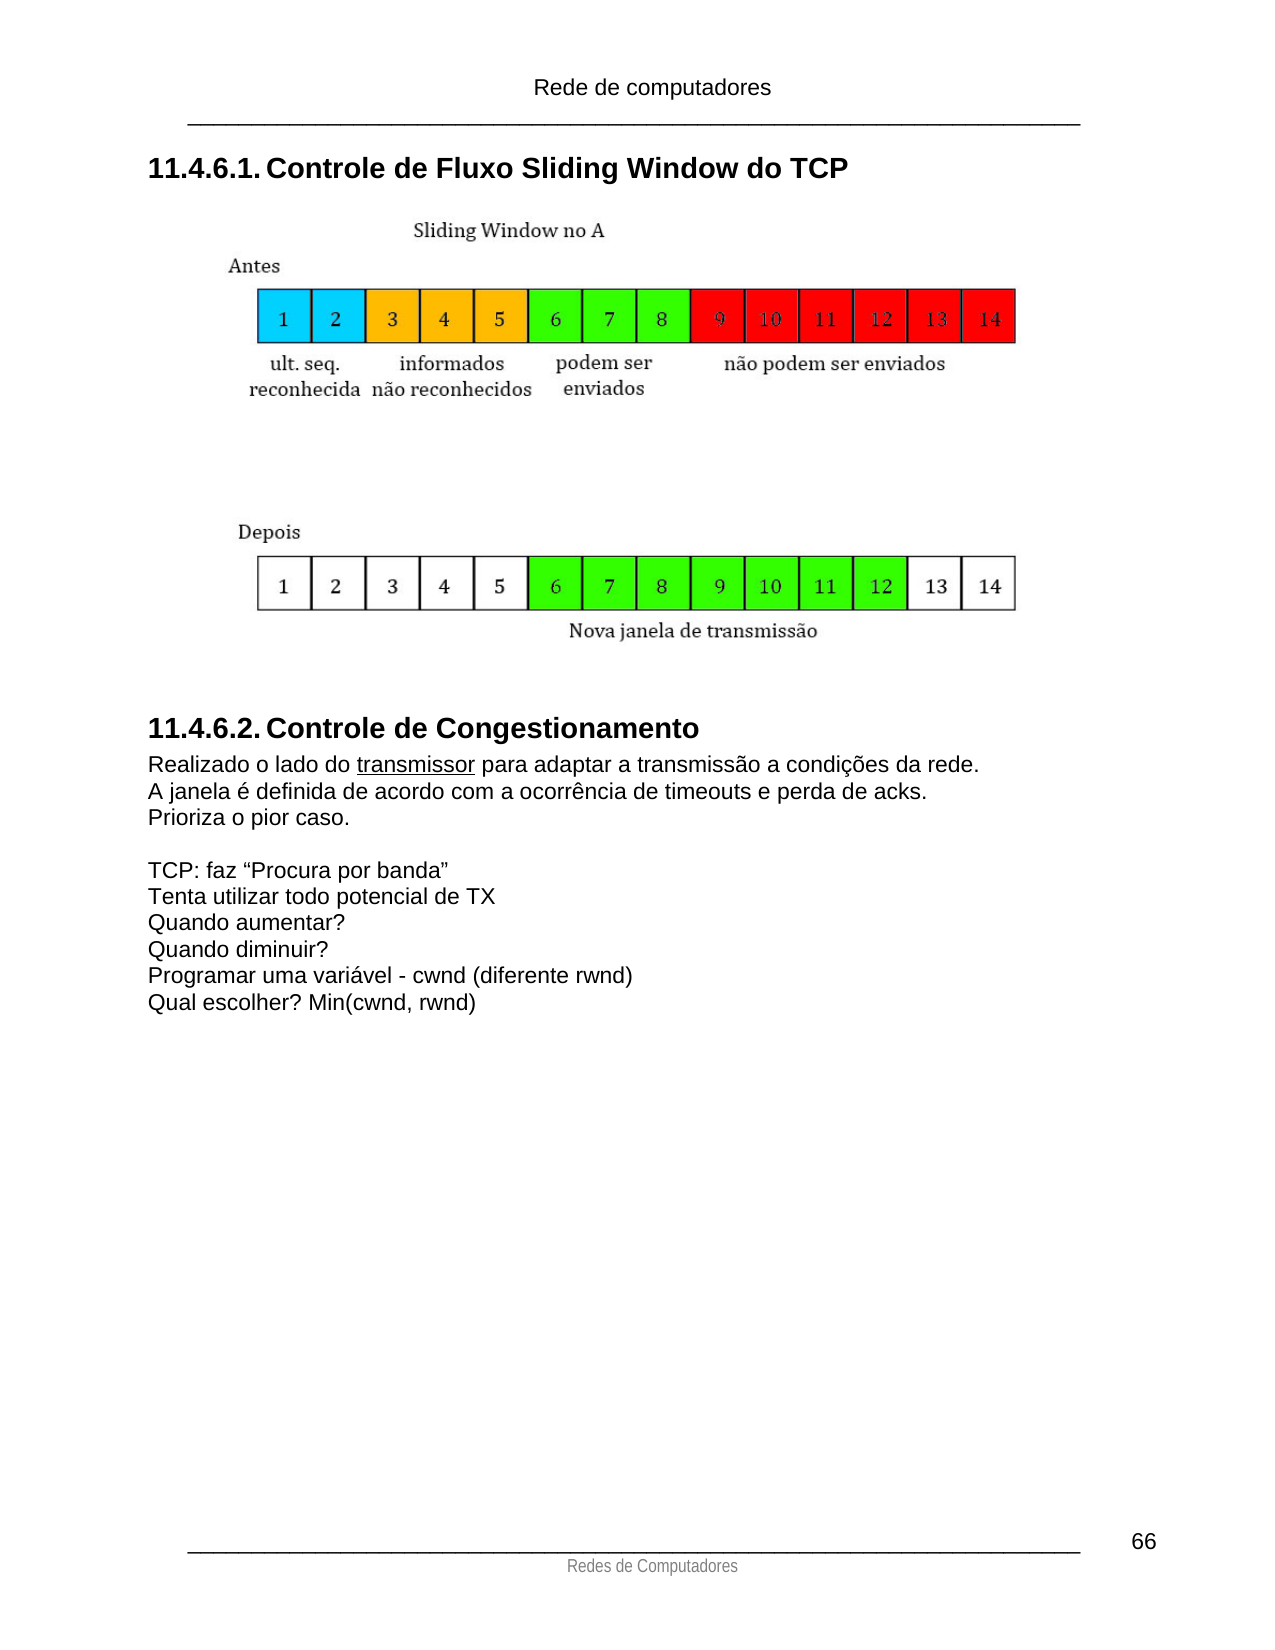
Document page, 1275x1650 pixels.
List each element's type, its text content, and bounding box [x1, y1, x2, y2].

text Quando diminuir? [148, 936, 1157, 962]
subtitle Controle de Congestionamento [148, 711, 1157, 745]
text Tenta utilizar todo potencial de TX [148, 883, 1157, 909]
picture [147, 191, 1157, 661]
text Quando aumentar? [148, 909, 1157, 936]
text A janela é definida de acordo com a ocorrência de timeouts e perda de acks. [148, 778, 1157, 804]
text Qual escolher? Min(cwnd, rwnd) [148, 988, 1157, 1015]
text Prioriza o pior caso. [148, 804, 1157, 830]
text Realizado o lado do transmissor para adaptar a transmissão a condições da rede. [148, 751, 1157, 778]
text TCP: faz “Procura por banda” [148, 857, 1157, 883]
text Programar uma variável - cwnd (diferente rwnd) [148, 962, 1157, 988]
subtitle Controle de Fluxo Sliding Window do TCP [148, 152, 1157, 185]
